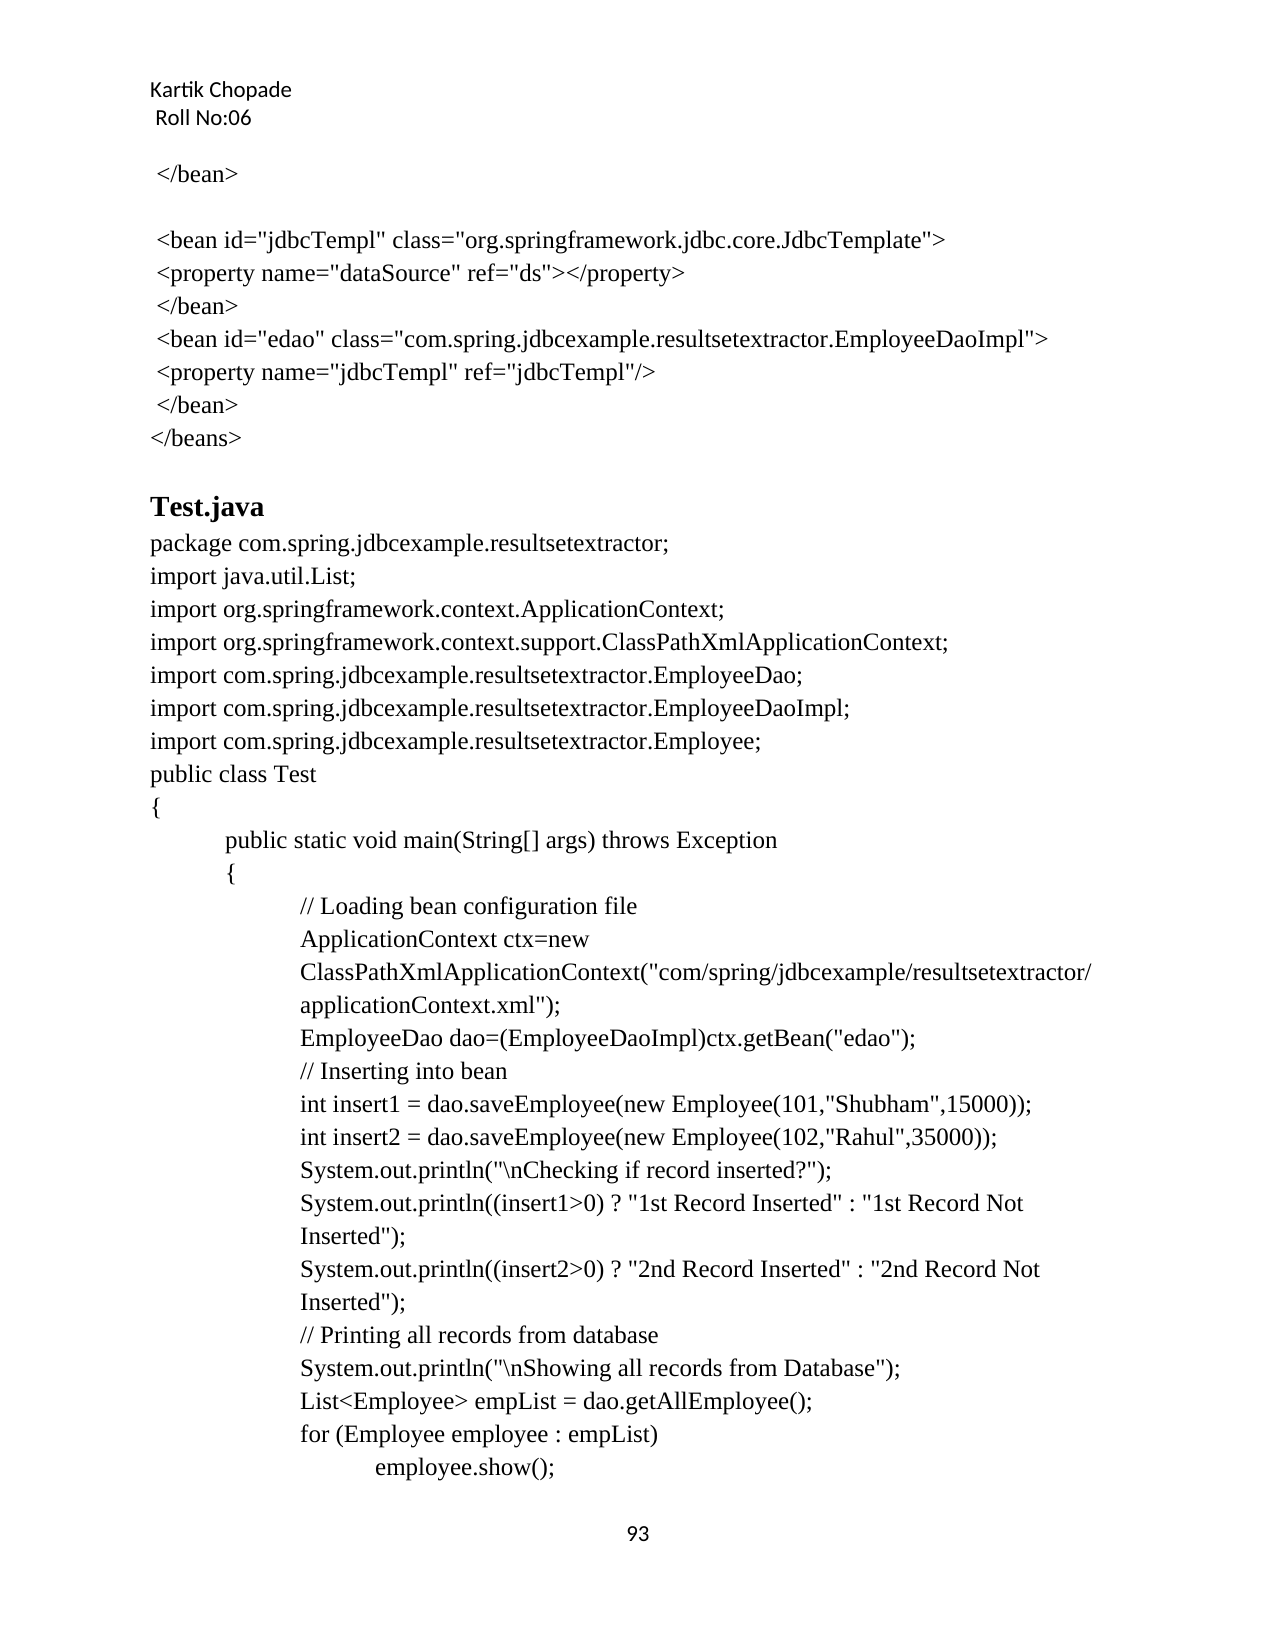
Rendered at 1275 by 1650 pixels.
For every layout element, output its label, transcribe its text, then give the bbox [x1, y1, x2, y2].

text Test.java [150, 489, 1125, 523]
text System.out.println("\nShowing all records from Database"); [150, 1353, 1125, 1382]
text // Loading bean configuration file [150, 891, 1125, 920]
text int insert1 = dao.saveEmployee(new Employee(101,"Shubham",15000)); [150, 1089, 1125, 1118]
text </bean> [150, 291, 1125, 320]
text int insert2 = dao.saveEmployee(new Employee(102,"Rahul",35000)); [150, 1122, 1125, 1151]
text public static void main(String[] args) throws Exception [150, 825, 1125, 854]
text List<Employee> empList = dao.getAllEmployee(); [150, 1386, 1125, 1415]
text public class Test [150, 759, 1125, 788]
text ApplicationContext ctx=new ClassPathXmlApplicationContext("com/spring/jdbcexample/resultsetextractor/applicationContext.xml"); [300, 924, 1125, 1019]
text package com.spring.jdbcexample.resultsetextractor; [150, 528, 1125, 557]
text import java.util.List; [150, 561, 1125, 589]
text import com.spring.jdbcexample.resultsetextractor.EmployeeDao; [150, 660, 1125, 689]
text import org.springframework.context.ApplicationContext; [150, 594, 1125, 623]
text <bean id="jdbcTempl" class="org.springframework.jdbc.core.JdbcTemplate"> [150, 225, 1125, 254]
text <property name="dataSource" ref="ds"></property> [150, 258, 1125, 287]
text <property name="jdbcTempl" ref="jdbcTempl"/> [150, 357, 1125, 386]
text // Printing all records from database [150, 1320, 1125, 1349]
text { [150, 858, 1125, 887]
text for (Employee employee : empList) [150, 1419, 1125, 1448]
text // Inserting into bean [150, 1056, 1125, 1085]
text System.out.println((insert2>0) ? "2nd Record Inserted" : "2nd Record Not Inserted"); [300, 1254, 1125, 1316]
text </beans> [150, 423, 1125, 452]
text { [150, 792, 1125, 821]
text employee.show(); [150, 1452, 1125, 1481]
text </bean> [150, 390, 1125, 419]
text import com.spring.jdbcexample.resultsetextractor.Employee; [150, 726, 1125, 755]
text System.out.println("\nChecking if record inserted?"); [150, 1155, 1125, 1184]
text </bean> [150, 159, 1125, 188]
text <bean id="edao" class="com.spring.jdbcexample.resultsetextractor.EmployeeDaoImpl"> [150, 324, 1125, 353]
text EmployeeDao dao=(EmployeeDaoImpl)ctx.getBean("edao"); [150, 1023, 1125, 1052]
text import org.springframework.context.support.ClassPathXmlApplicationContext; [150, 627, 1125, 656]
text System.out.println((insert1>0) ? "1st Record Inserted" : "1st Record Not Inserted"); [300, 1188, 1125, 1250]
text import com.spring.jdbcexample.resultsetextractor.EmployeeDaoImpl; [150, 693, 1125, 722]
